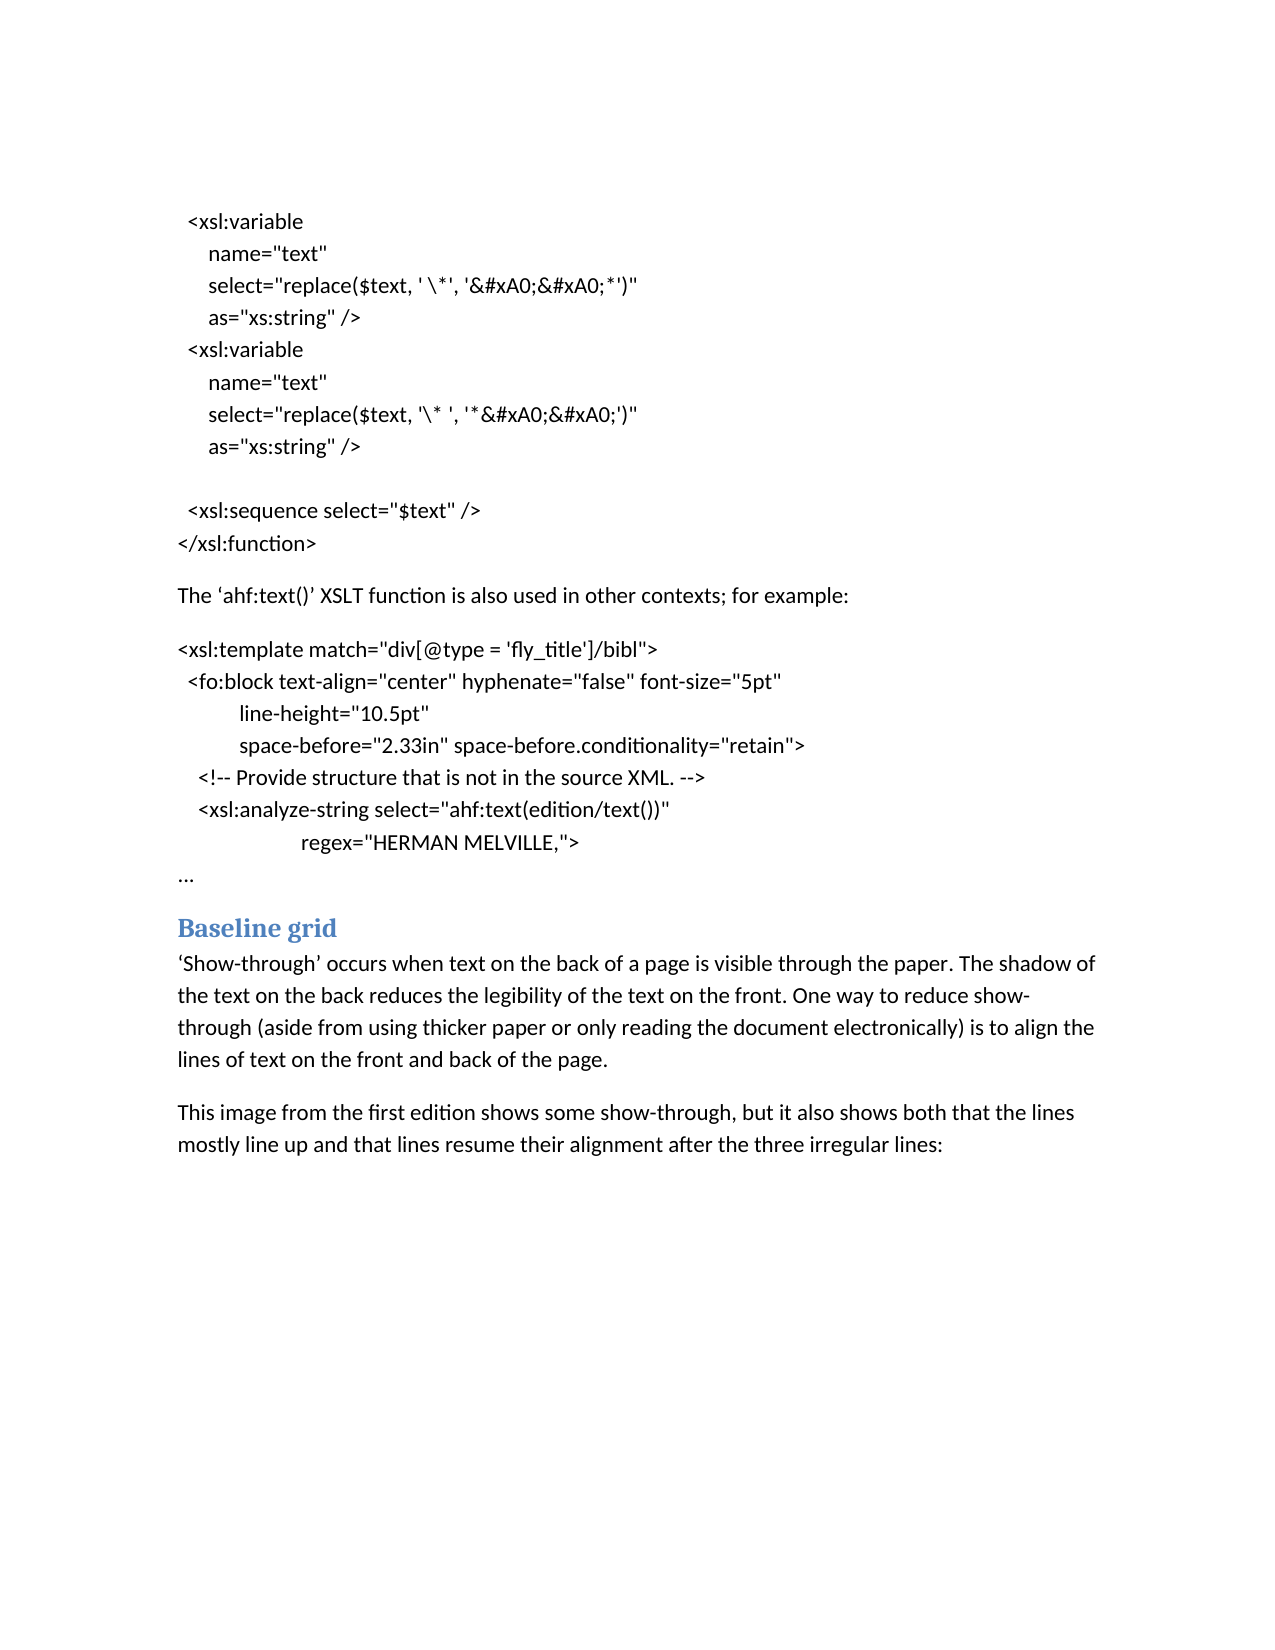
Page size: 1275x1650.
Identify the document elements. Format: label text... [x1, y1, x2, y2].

text <xsl:template match="div[@type = 'fly_title']/bibl"> <fo:block text-align="center" hyphenate="false" font-size="5pt" line-height="10.5pt" space-before="2.33in" space-before.conditionality="retain"> <!-- Provide structure that is not in the source XML. --> <xsl:analyze-string select="ahf:text(edition/text())" regex="HERMAN MELVILLE,"> ... [177, 635, 1098, 888]
subtitle Baseline grid [177, 913, 1098, 944]
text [177, 207, 1098, 557]
text The ‘ahf:text()’ XSLT function is also used in other contexts; for example: [177, 582, 1098, 610]
text ‘Show-through’ occurs when text on the back of a page is visible through the paper. The shadow of the text on the back reduces the legibility of the text on the front. One way to reduce show-through (aside from using thicker paper or only reading the document electronically) is to align the lines of text on the front and back of the page. [177, 949, 1098, 1073]
text This image from the first edition shows some show-through, but it also shows both that the lines mostly line up and that lines resume their alignment after the three irregular lines: [177, 1098, 1098, 1158]
